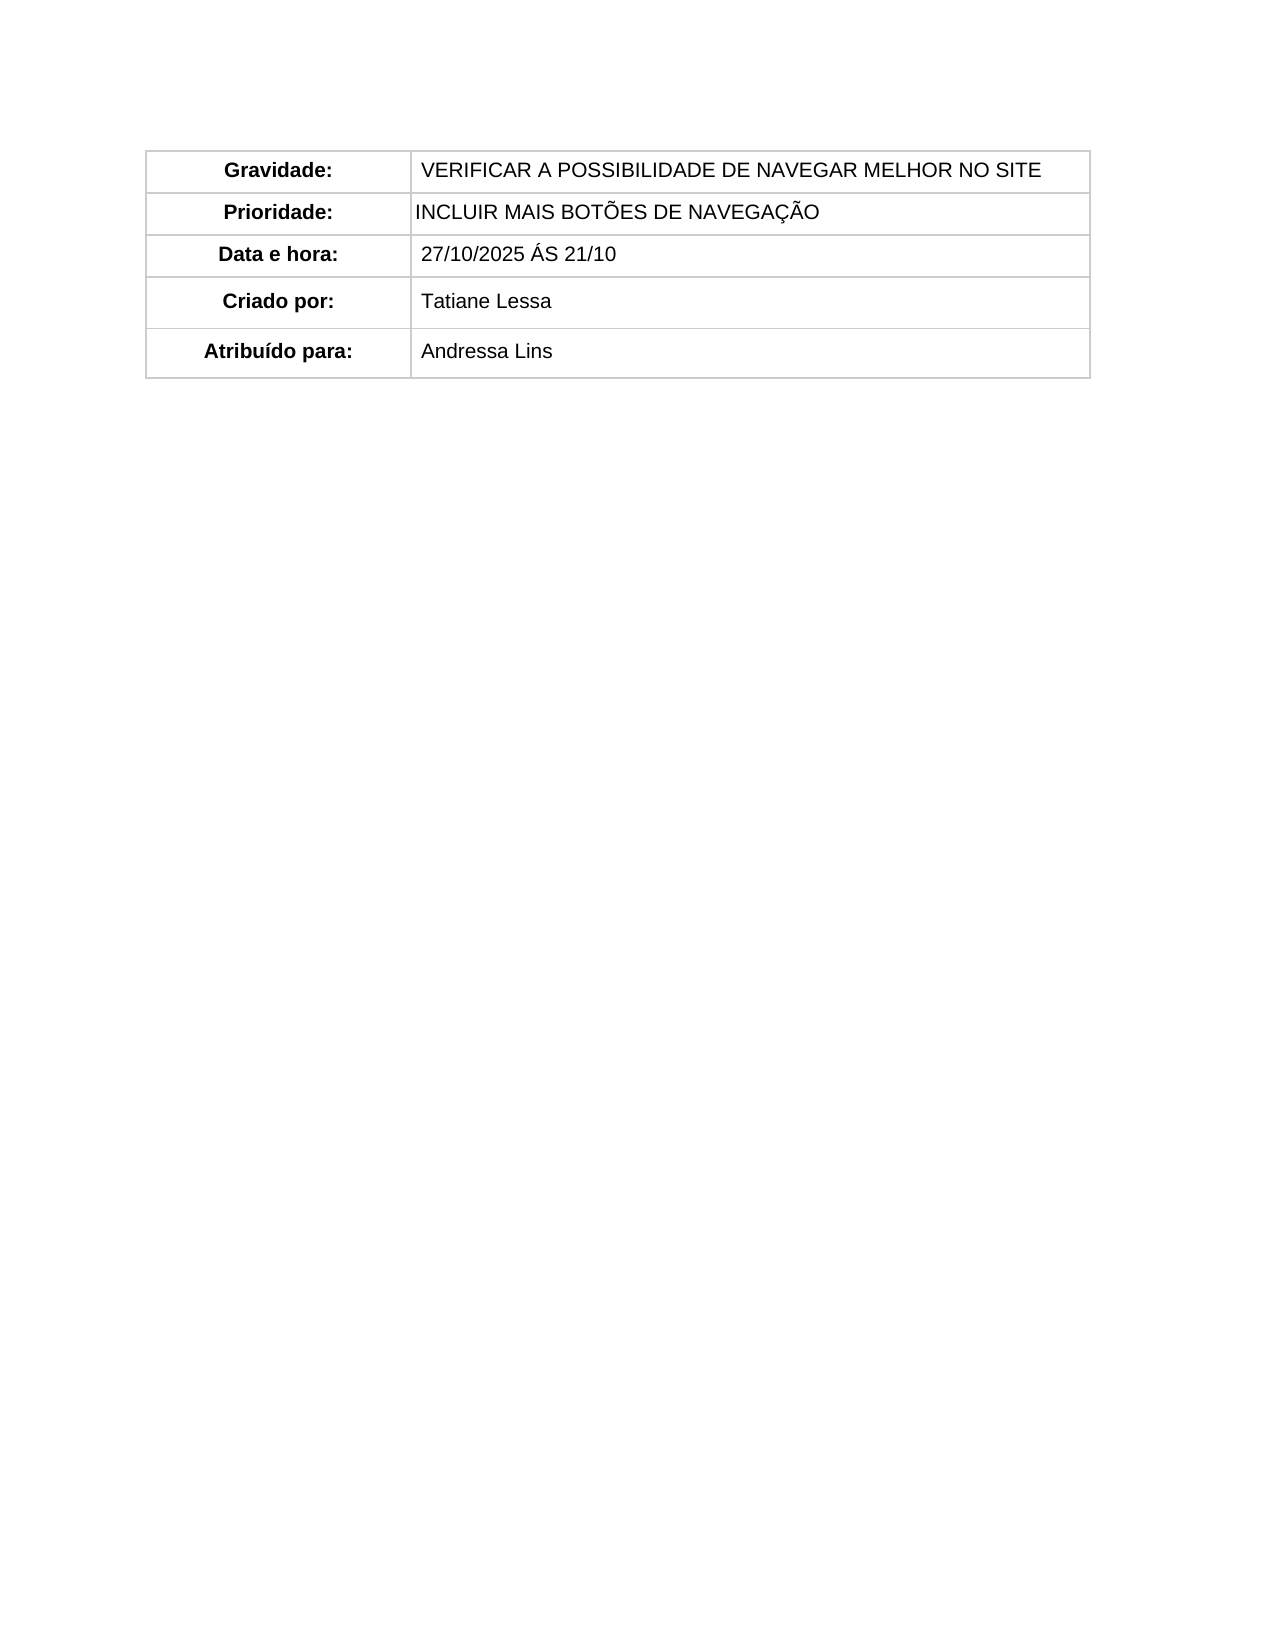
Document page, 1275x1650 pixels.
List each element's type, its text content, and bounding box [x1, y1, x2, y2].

table_cell Data e hora: [147, 236, 410, 276]
table_cell Criado por: [147, 278, 410, 328]
table_cell Prioridade: [147, 194, 410, 234]
table_cell Andressa Lins [412, 329, 1089, 377]
table_cell Tatiane Lessa [412, 278, 1089, 328]
table_cell 27/10/2025 ÁS 21/10 [412, 236, 1089, 276]
table_cell INCLUIR MAIS BOTÕES DE NAVEGAÇÃO [412, 194, 1089, 234]
table_cell Atribuído para: [147, 329, 410, 377]
table_cell Gravidade: [147, 152, 410, 192]
table_cell VERIFICAR A POSSIBILIDADE DE NAVEGAR MELHOR NO SITE [412, 152, 1089, 192]
